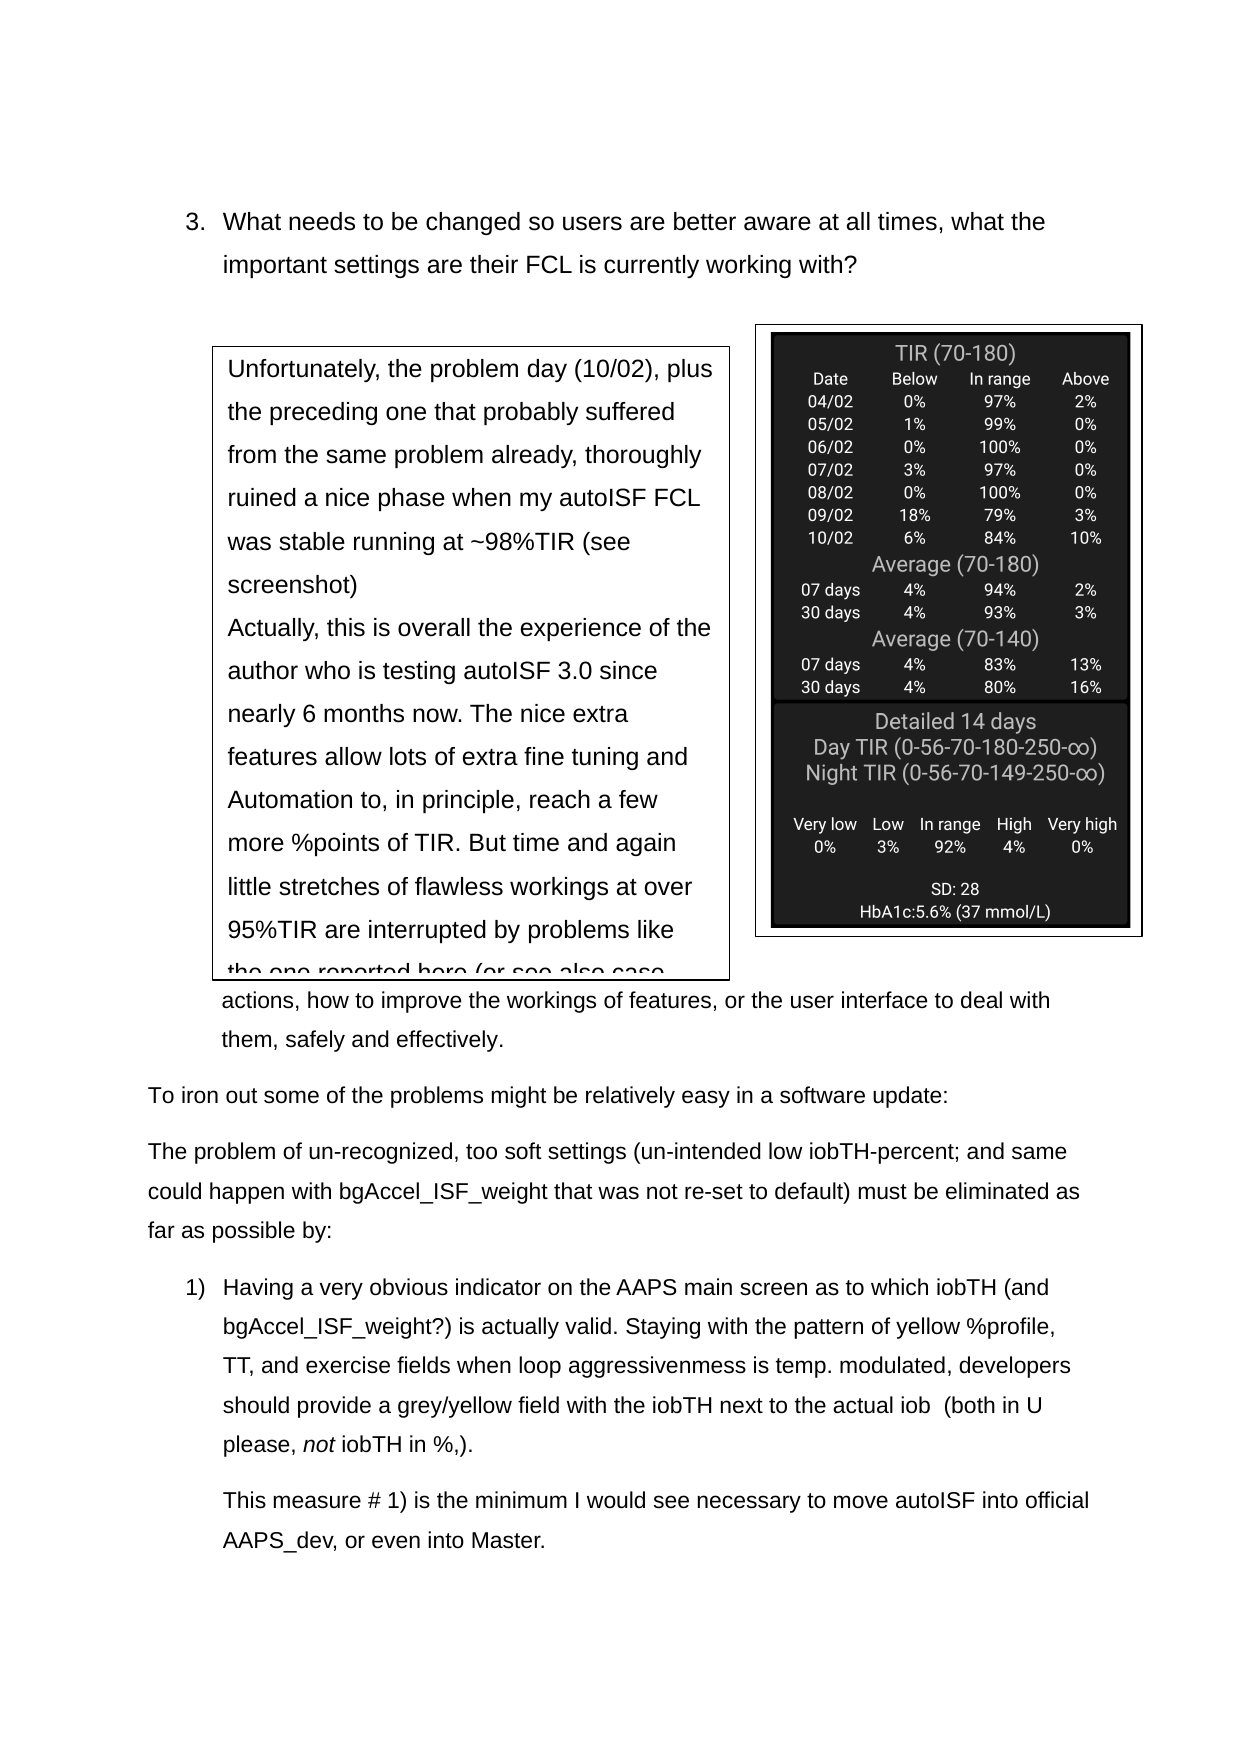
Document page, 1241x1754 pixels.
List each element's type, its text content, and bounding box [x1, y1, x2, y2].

text actions, how to improve the workings of features, or the user interface to deal with them, safely and effectively. [221, 987, 1093, 1052]
list Having a very obvious indicator on the AAPS main screen as to which iobTH (and bgAccel_ISF_weight?) is actually valid. Staying with the pattern of yellow %profile, TT, and exercise fields when loop aggressivenmess is temp. modulated, developers should provide a grey/yellow field with the iobTH next to the actual iob (both in U please, not iobTH in %,). [185, 1273, 1093, 1458]
text The problem of un-recognized, too soft settings (un-intended low iobTH-percent; and same could happen with bgAccel_ISF_weight that was not re-set to default) must be eliminated as far as possible by: [148, 1138, 1093, 1244]
picture [770, 332, 1131, 928]
list What needs to be changed so users are better aware at all times, what the important settings are their FCL is currently working with? [185, 207, 1093, 279]
list This measure # 1) is the minimum I would see necessary to move autoISF into official AAPS_dev, or even into Master. [223, 1487, 1093, 1553]
text To iron out some of the problems might be relatively easy in a software update: [148, 1082, 1093, 1108]
